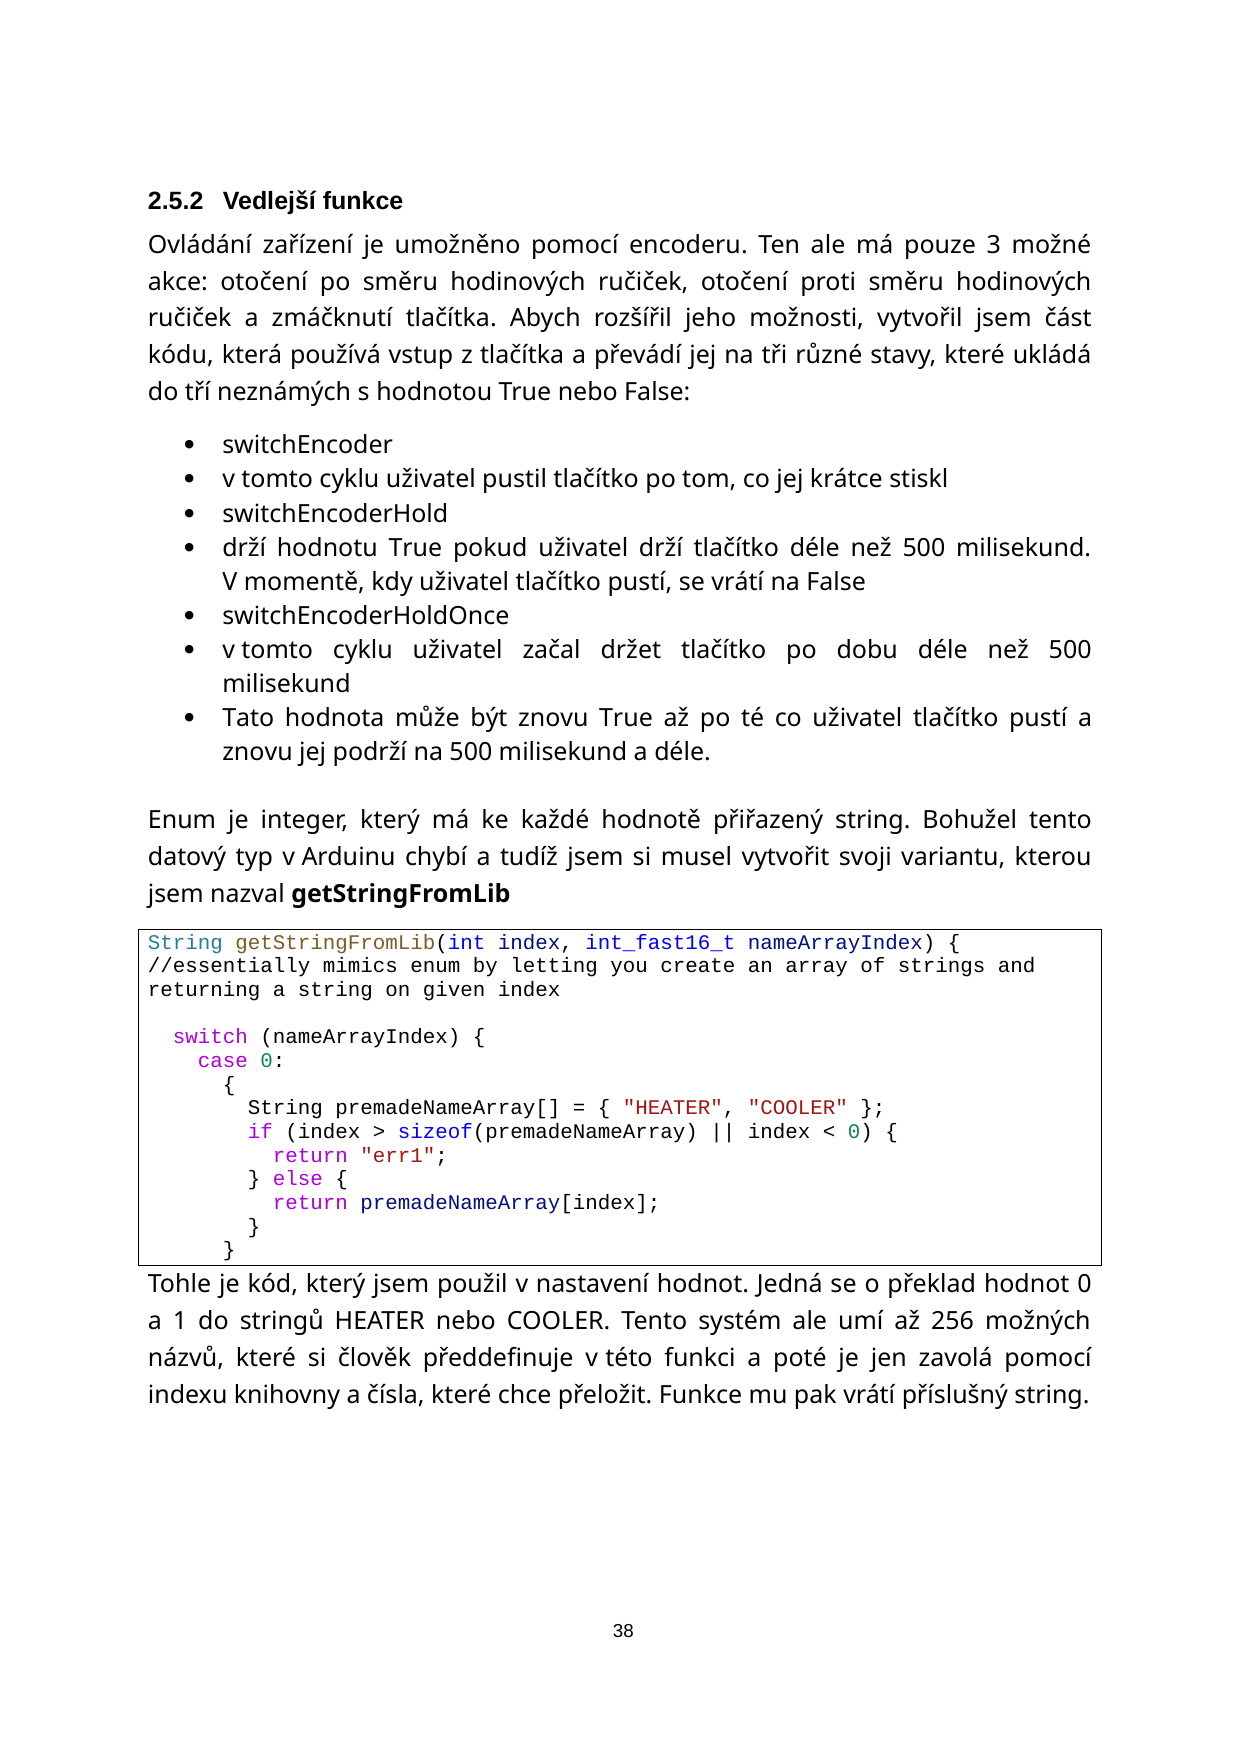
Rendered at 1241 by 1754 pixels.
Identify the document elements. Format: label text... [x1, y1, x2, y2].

text switchEncoder [185, 427, 1093, 461]
text v tomto cyklu uživatel začal držet tlačítko po dobu déle než 500 milisekund [185, 631, 1093, 699]
text switch (nameArrayIndex) { [148, 1026, 1093, 1050]
text switchEncoderHoldOnce [185, 597, 1093, 631]
text } [139, 1236, 1101, 1265]
text Tohle je kód, který jsem použil v nastavení hodnot. Jedná se o překlad hodnot 0 a 1 do stringů HEATER nebo COOLER. Tento systém ale umí až 256 možných názvů, které si člověk předdefinuje v této funkci a poté je jen zavolá pomocí indexu knihovny a čísla, které chce přeložit. Funkce mu pak vrátí příslušný string. [148, 1266, 1093, 1410]
text if (index > sizeof(premadeNameArray) || index < 0) { [148, 1121, 1093, 1145]
text Enum je integer, který má ke každé hodnotě přiřazený string. Bohužel tento datový typ v Arduinu chybí a tudíž jsem si musel vytvořit svoji variantu, kterou jsem nazval getStringFromLib [148, 802, 1093, 909]
text drží hodnotu True pokud uživatel drží tlačítko déle než 500 milisekund. V momentě, kdy uživatel tlačítko pustí, se vrátí na False [185, 529, 1093, 597]
text String getStringFromLib(int index, int_fast16_t nameArrayIndex) { //essentially mimics enum by letting you create an array of strings and returning a string on given index [139, 930, 1101, 1003]
text case 0: [148, 1050, 1093, 1074]
text { [148, 1074, 1093, 1097]
text Tato hodnota může být znovu True až po té co uživatel tlačítko pustí a znovu jej podrží na 500 milisekund a déle. [185, 699, 1093, 768]
subtitle Vedlejší funkce [148, 186, 1093, 215]
text return premadeNameArray[index]; [148, 1192, 1093, 1216]
text v tomto cyklu uživatel pustil tlačítko po tom, co jej krátce stiskl [185, 461, 1093, 495]
text } else { [148, 1168, 1093, 1192]
text Ovládání zařízení je umožněno pomocí encoderu. Ten ale má pouze 3 možné akce: otočení po směru hodinových ručiček, otočení proti směru hodinových ručiček a zmáčknutí tlačítka. Abych rozšířil jeho možnosti, vytvořil jsem část kódu, která používá vstup z tlačítka a převádí jej na tři různé stavy, které ukládá do tří neznámých s hodnotou True nebo False: [148, 227, 1093, 408]
text String premadeNameArray[] = { "HEATER", "COOLER" }; [148, 1097, 1093, 1121]
text } [148, 1216, 1093, 1236]
text switchEncoderHold [185, 495, 1093, 529]
text return "err1"; [148, 1145, 1093, 1168]
